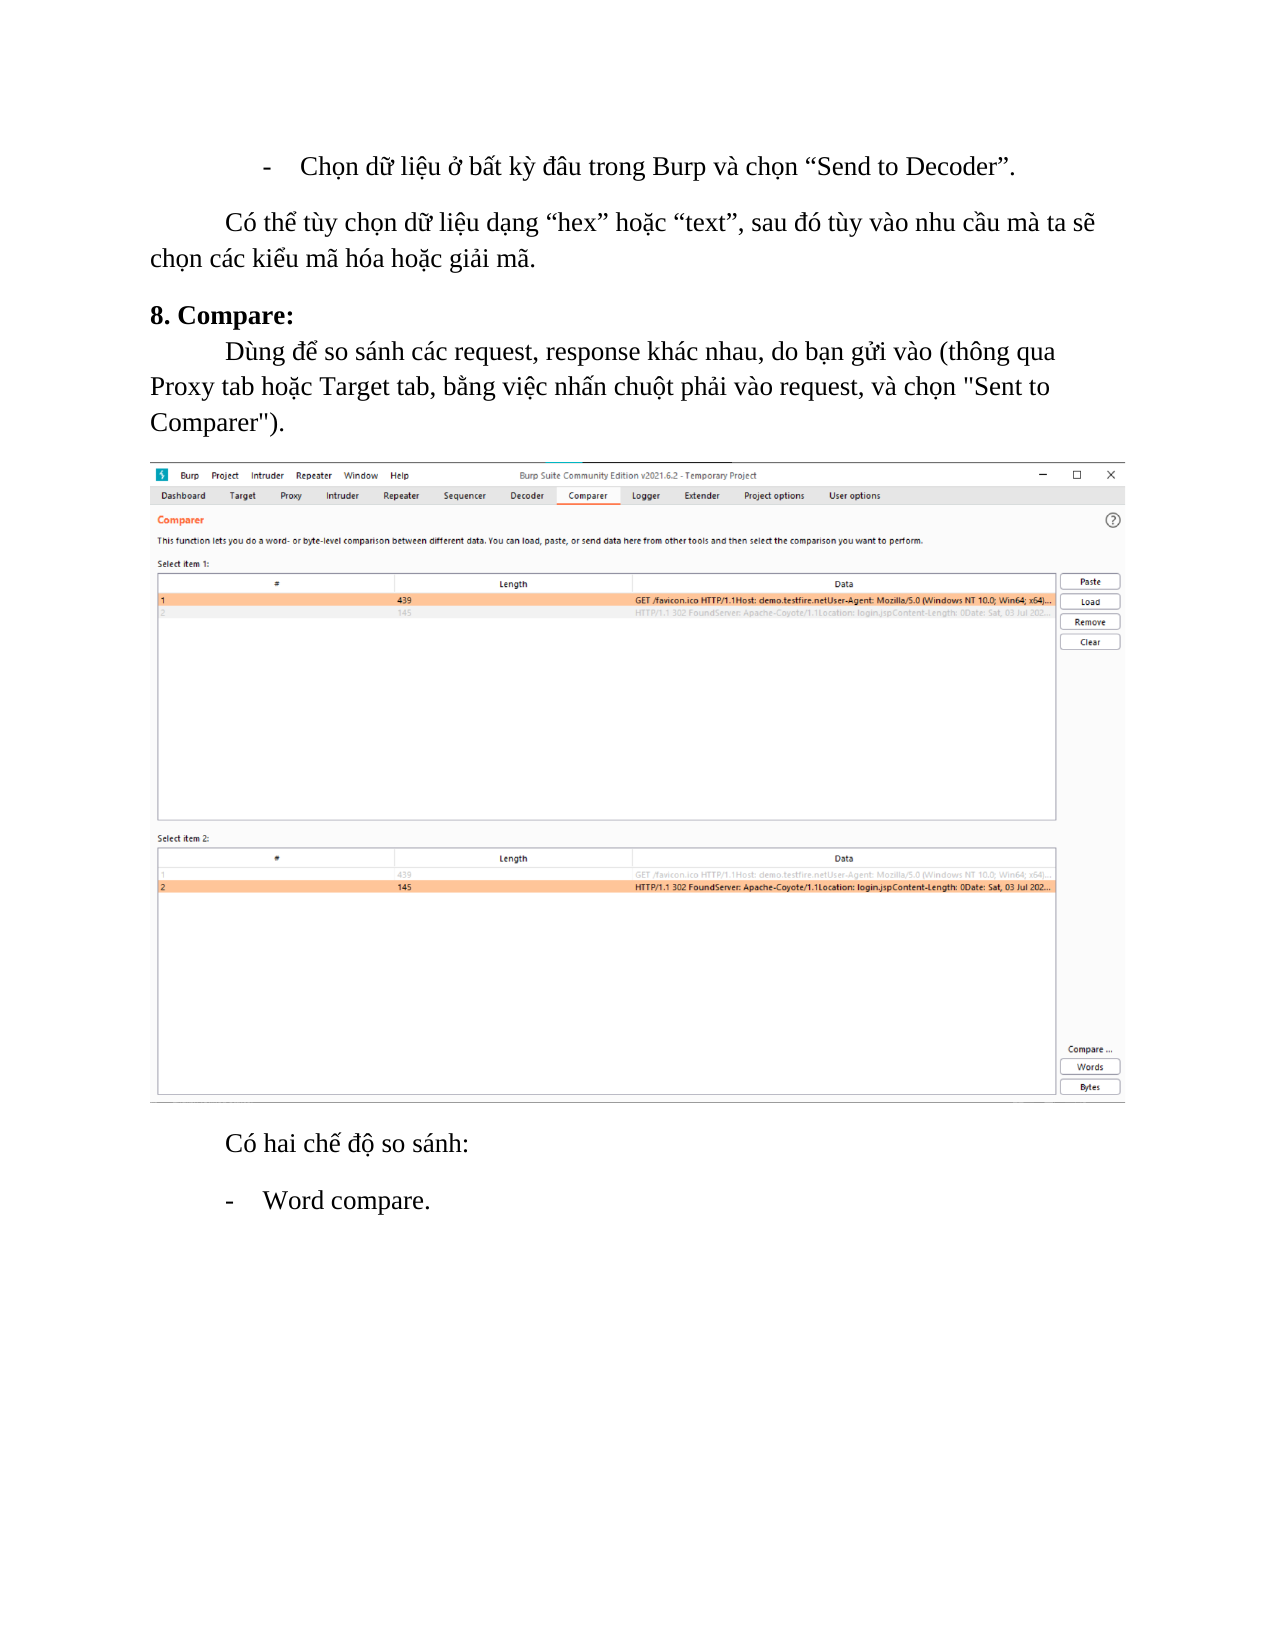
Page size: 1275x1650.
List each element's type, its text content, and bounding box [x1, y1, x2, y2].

list Chọn dữ liệu ở bất kỳ đâu trong Burp và chọn “Send to Decoder”. [262, 150, 1125, 181]
text Có thể tùy chọn dữ liệu dạng “hex” hoặc “text”, sau đó tùy vào nhu cầu mà ta sẽ chọn các kiểu mã hóa hoặc giải mã. [150, 207, 1125, 273]
text Có hai chế độ so sánh: [150, 1127, 1125, 1158]
list Word compare. [225, 1184, 1125, 1215]
text Dùng để so sánh các request, response khác nhau, do bạn gửi vào (thông qua Proxy tab hoặc Target tab, bằng việc nhấn chuột phải vào request, và chọn "Sent to Comparer"). [150, 334, 1125, 437]
picture [150, 462, 1125, 1103]
subtitle 8. Compare: [150, 299, 1125, 330]
